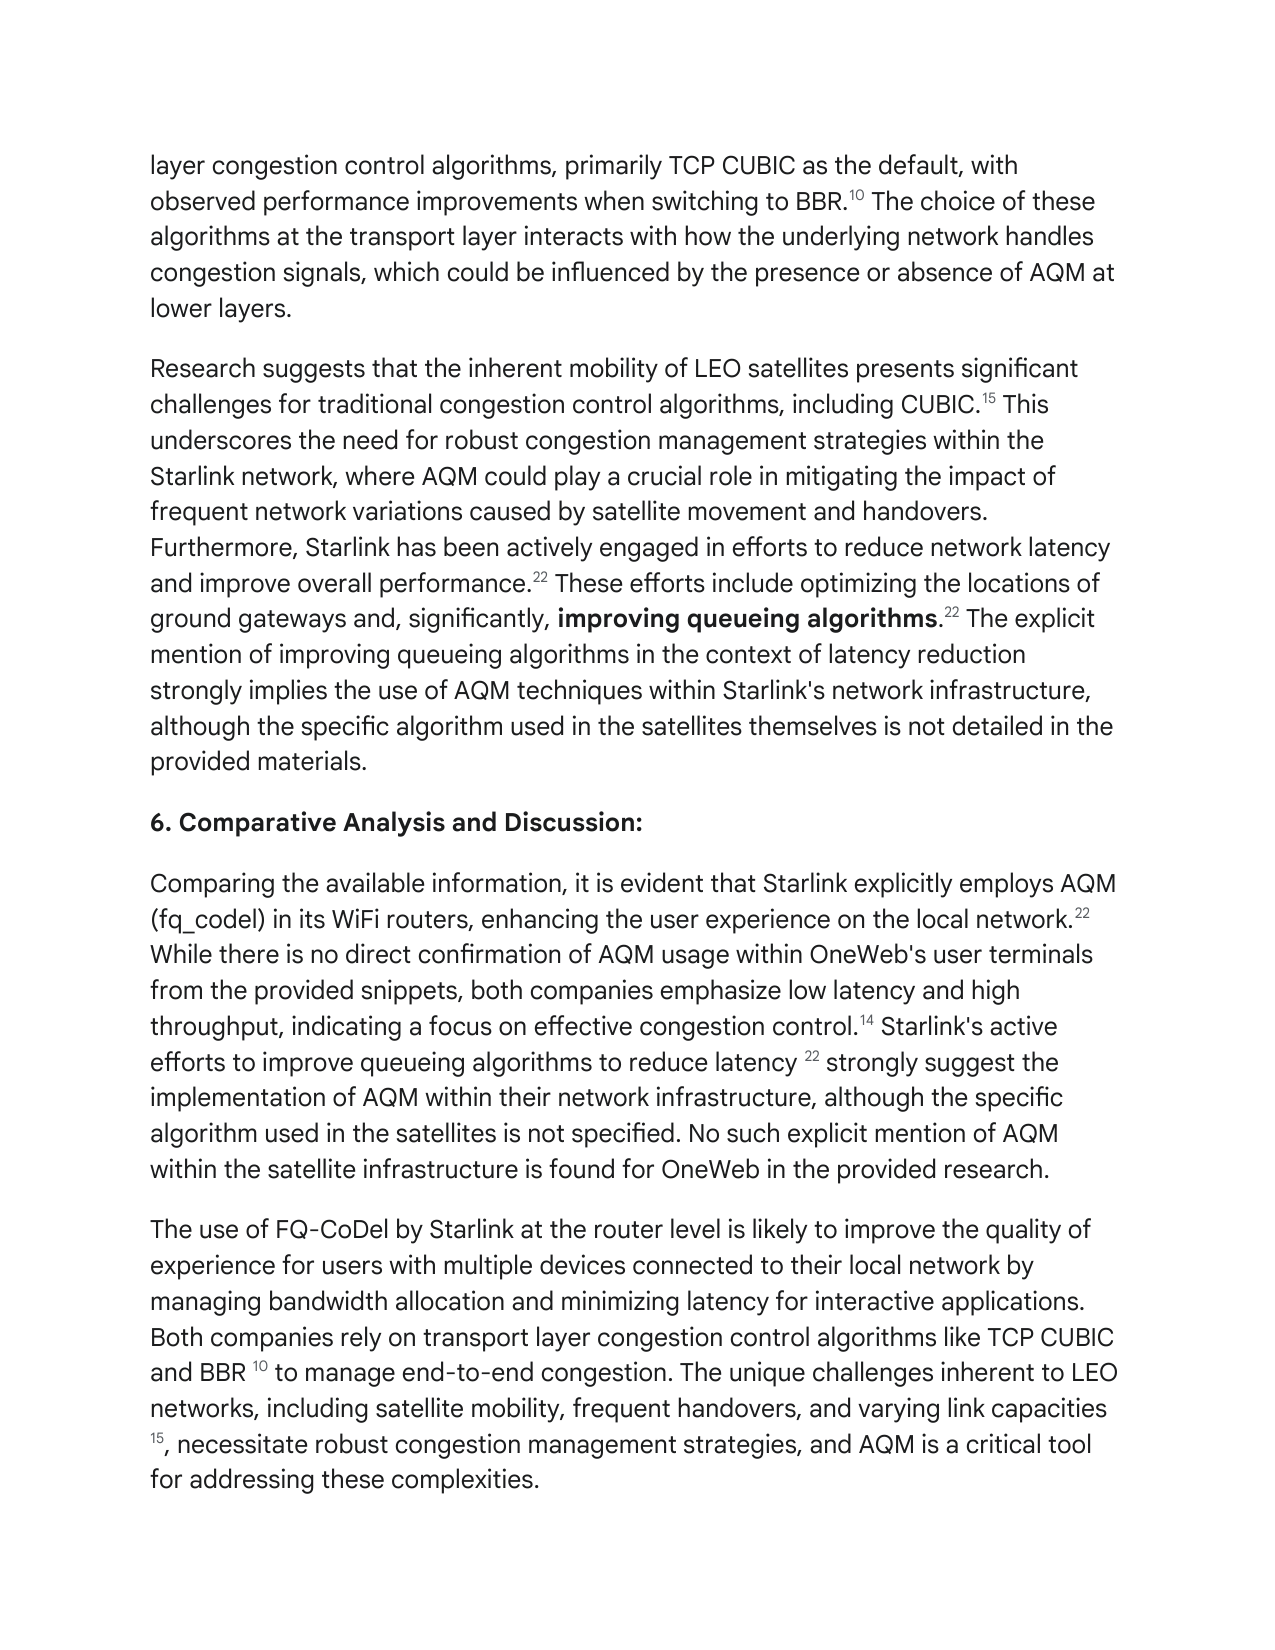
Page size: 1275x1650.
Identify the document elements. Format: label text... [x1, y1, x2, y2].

text 6. Comparative Analysis and Discussion: [150, 807, 1125, 839]
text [150, 150, 1125, 324]
text Comparing the available information, it is evident that Starlink explicitly employs AQM (fq_codel) in its WiFi routers, enhancing the user experience on the local network.22 While there is no direct confirmation of AQM usage within OneWeb's user terminals from the provided snippets, both companies emphasize low latency and high throughput, indicating a focus on effective congestion control.14 Starlink's active efforts to improve queueing algorithms to reduce latency 22 strongly suggest the implementation of AQM within their network infrastructure, although the specific algorithm used in the satellites is not specified. No such explicit mention of AQM within the satellite infrastructure is found for OneWeb in the provided research. [150, 868, 1125, 1185]
text Research suggests that the inherent mobility of LEO satellites presents significant challenges for traditional congestion control algorithms, including CUBIC.15 This underscores the need for robust congestion management strategies within the Starlink network, where AQM could play a crucial role in mitigating the impact of frequent network variations caused by satellite movement and handovers. Furthermore, Starlink has been actively engaged in efforts to reduce network latency and improve overall performance.22 These efforts include optimizing the locations of ground gateways and, significantly, improving queueing algorithms.22 The explicit mention of improving queueing algorithms in the context of latency reduction strongly implies the use of AQM techniques within Starlink's network infrastructure, although the specific algorithm used in the satellites themselves is not detailed in the provided materials. [150, 354, 1125, 778]
text The use of FQ-CoDel by Starlink at the router level is likely to improve the quality of experience for users with multiple devices connected to their local network by managing bandwidth allocation and minimizing latency for interactive applications. Both companies rely on transport layer congestion control algorithms like TCP CUBIC and BBR 10 to manage end-to-end congestion. The unique challenges inherent to LEO networks, including satellite mobility, frequent handovers, and varying link capacities 15, necessitate robust congestion management strategies, and AQM is a critical tool for addressing these complexities. [150, 1215, 1125, 1496]
